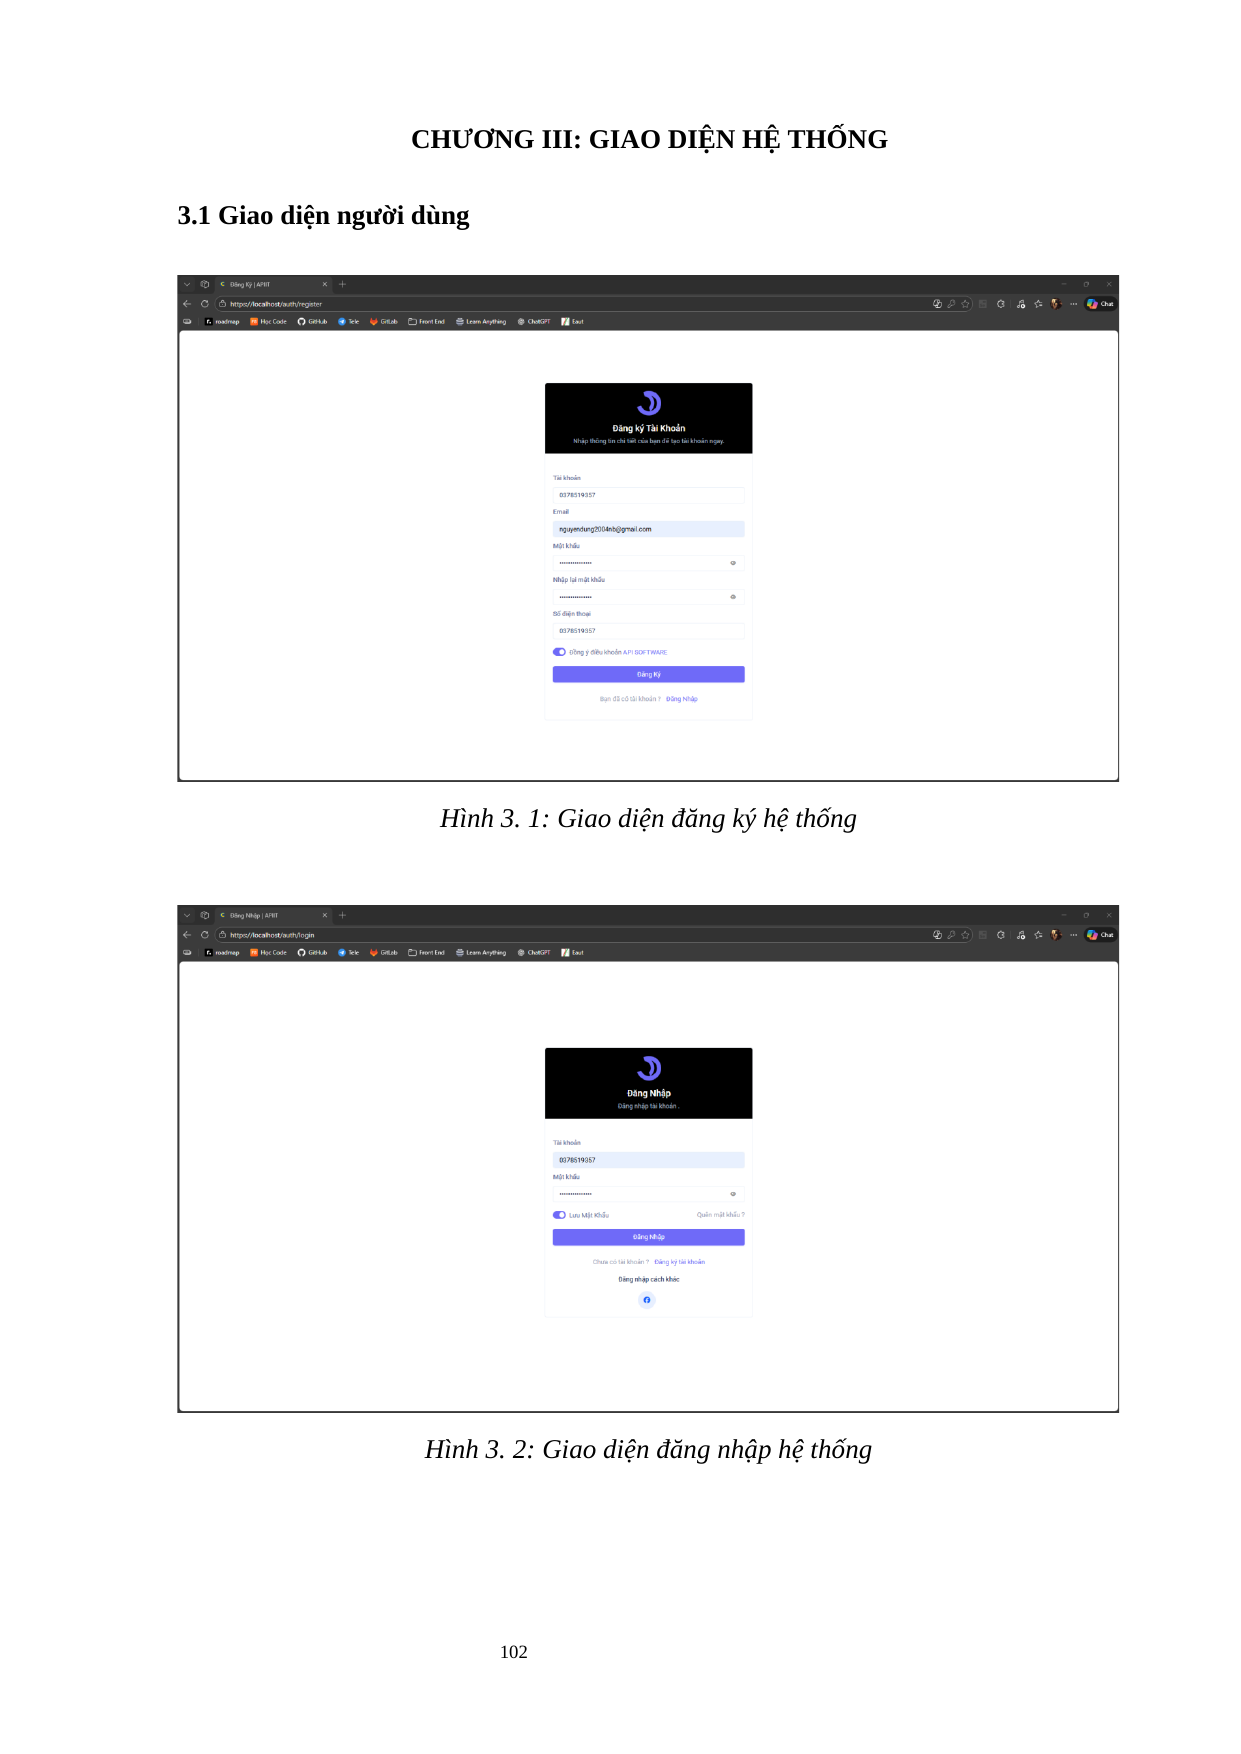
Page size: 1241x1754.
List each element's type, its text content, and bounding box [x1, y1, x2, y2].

subtitle 3.1 Giao diện người dùng [177, 199, 1122, 230]
picture [177, 905, 1120, 1413]
subtitle CHƯƠNG III: GIAO DIỆN HỆ THỐNG [177, 123, 1122, 154]
text Hình 3. 2: Giao diện đăng nhập hệ thống [177, 1433, 1122, 1464]
text Hình 3. 1: Giao diện đăng ký hệ thống [177, 802, 1122, 833]
picture [177, 275, 1120, 782]
